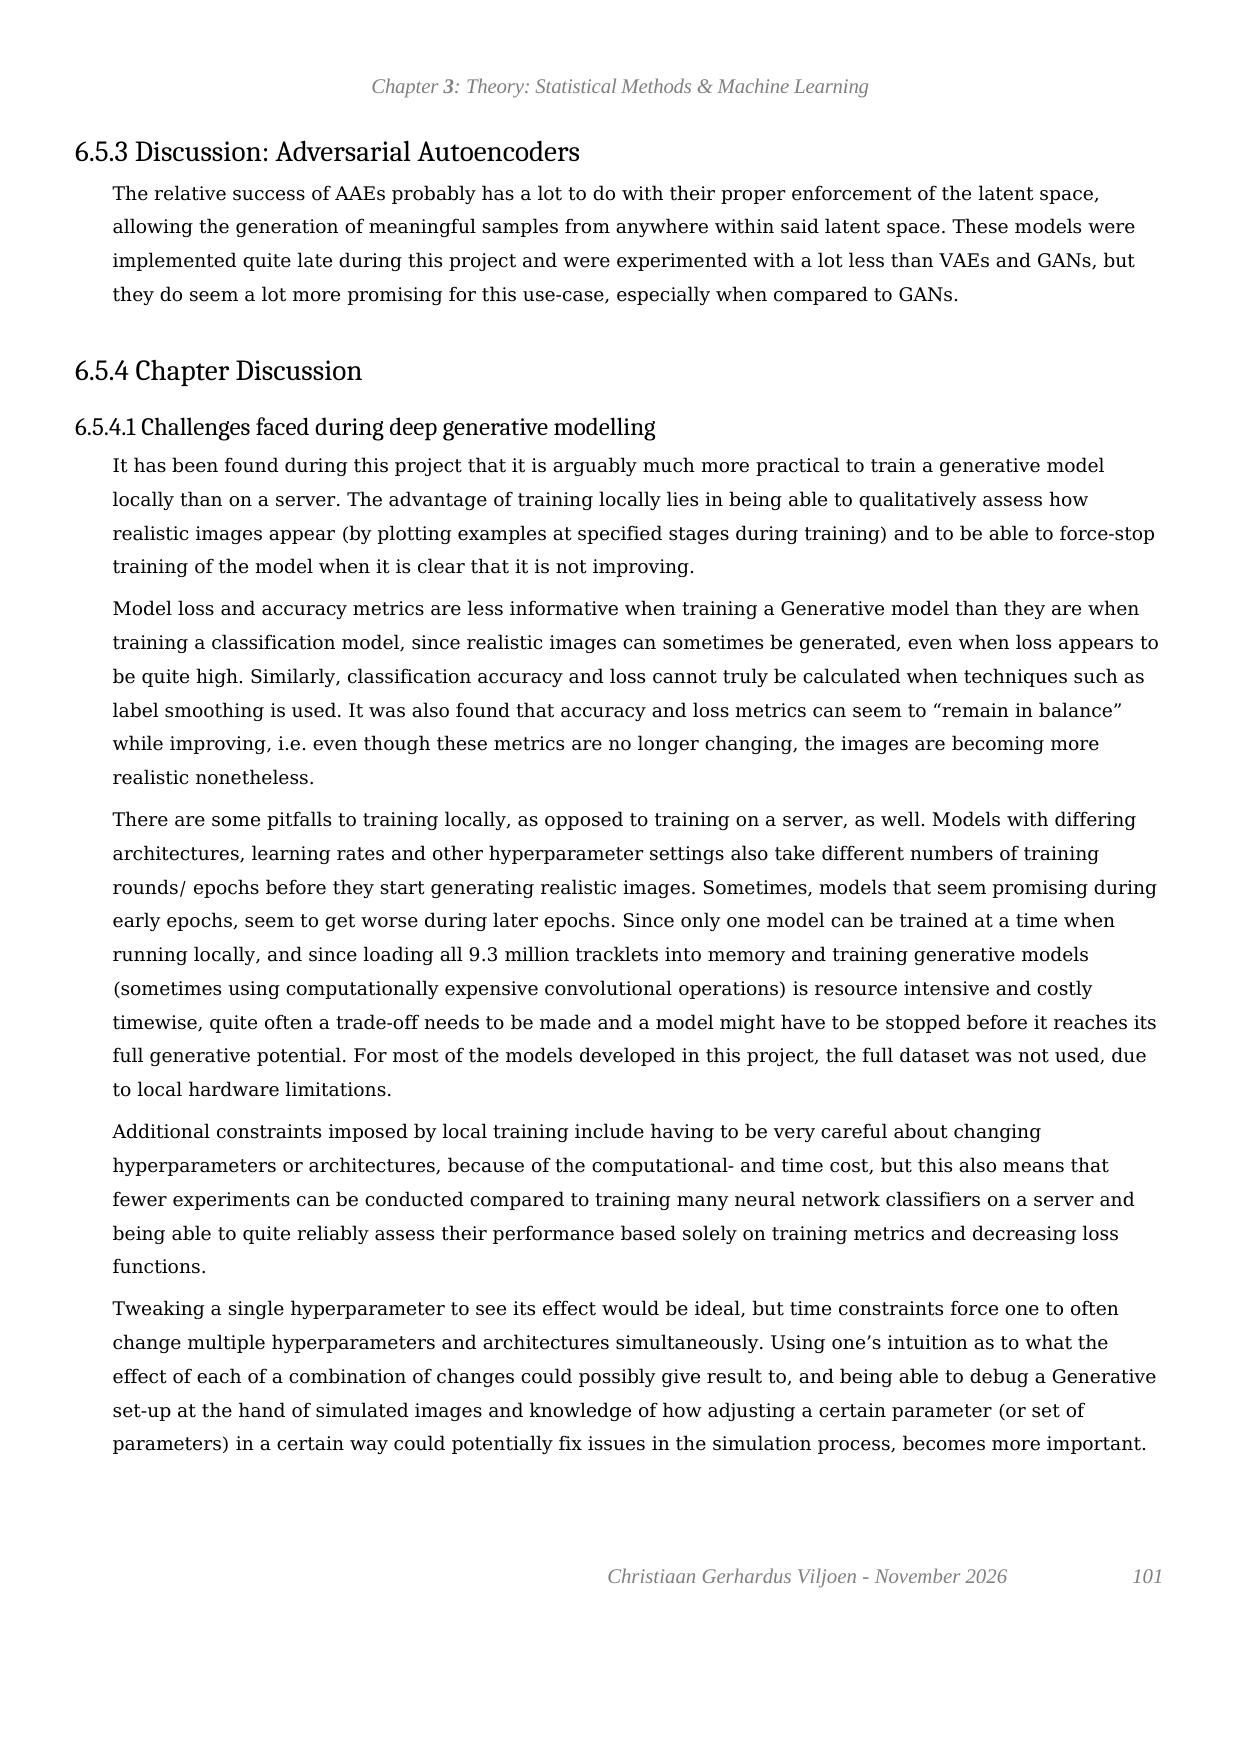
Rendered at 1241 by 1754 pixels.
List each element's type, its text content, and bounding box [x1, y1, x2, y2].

text There are some pitfalls to training locally, as opposed to training on a server, as well. Models with differing architectures, learning rates and other hyperparameter settings also take different numbers of training rounds/ epochs before they start generating realistic images. Sometimes, models that seem promising during early epochs, seem to get worse during later epochs. Since only one model can be trained at a time when running locally, and since loading all 9.3 million tracklets into memory and training generative models (sometimes using computationally expensive convolutional operations) is resource intensive and costly timewise, quite often a trade-off needs to be made and a model might have to be stopped before it reaches its full generative potential. For most of the models developed in this project, the full dataset was not used, due to local hardware limitations. [112, 808, 1165, 1100]
text Model loss and accuracy metrics are less informative when training a Generative model than they are when training a classification model, since realistic images can sometimes be generated, even when loss appears to be quite high. Similarly, classification accuracy and loss cannot truly be calculated when techniques such as label smoothing is used. It was also found that accuracy and loss metrics can seem to “remain in balance” while improving, i.e. even though these metrics are no longer changing, the images are becoming more realistic nonetheless. [112, 597, 1165, 788]
text Tweaking a single hyperparameter to see its effect would be ideal, but time constraints force one to often change multiple hyperparameters and architectures simultaneously. Using one’s intuition as to what the effect of each of a combination of changes could possibly give result to, and being able to debug a Generative set-up at the hand of simulated images and knowledge of how adjusting a certain parameter (or set of parameters) in a certain way could potentially fix issues in the simulation process, becomes more important. [112, 1297, 1165, 1454]
text The relative success of AAEs probably has a lot to do with their proper enforcement of the latent space, allowing the generation of meaningful samples from anywhere within said latent space. These models were implemented quite late during this project and were experimented with a lot less than VAEs and GANs, but they do seem a lot more promising for this use-case, especially when compared to GANs. [112, 181, 1165, 305]
subtitle Discussion: Adversarial Autoencoders [75, 135, 1165, 169]
subtitle Challenges faced during deep generative modelling [75, 412, 1165, 441]
text Additional constraints imposed by local training include having to be very careful about changing hyperparameters or architectures, because of the computational- and time cost, but this also means that fewer experiments can be conducted compared to training many neural network classifiers on a server and being able to quite reliably assess their performance based solely on training metrics and decreasing loss functions. [112, 1120, 1165, 1277]
subtitle Chapter Discussion [75, 354, 1165, 387]
text It has been found during this project that it is arguably much more practical to train a generative model locally than on a server. The advantage of training locally lies in being able to qualitatively assess how realistic images appear (by plotting examples at specified stages during training) and to be able to force-stop training of the model when it is clear that it is not improving. [112, 454, 1165, 577]
